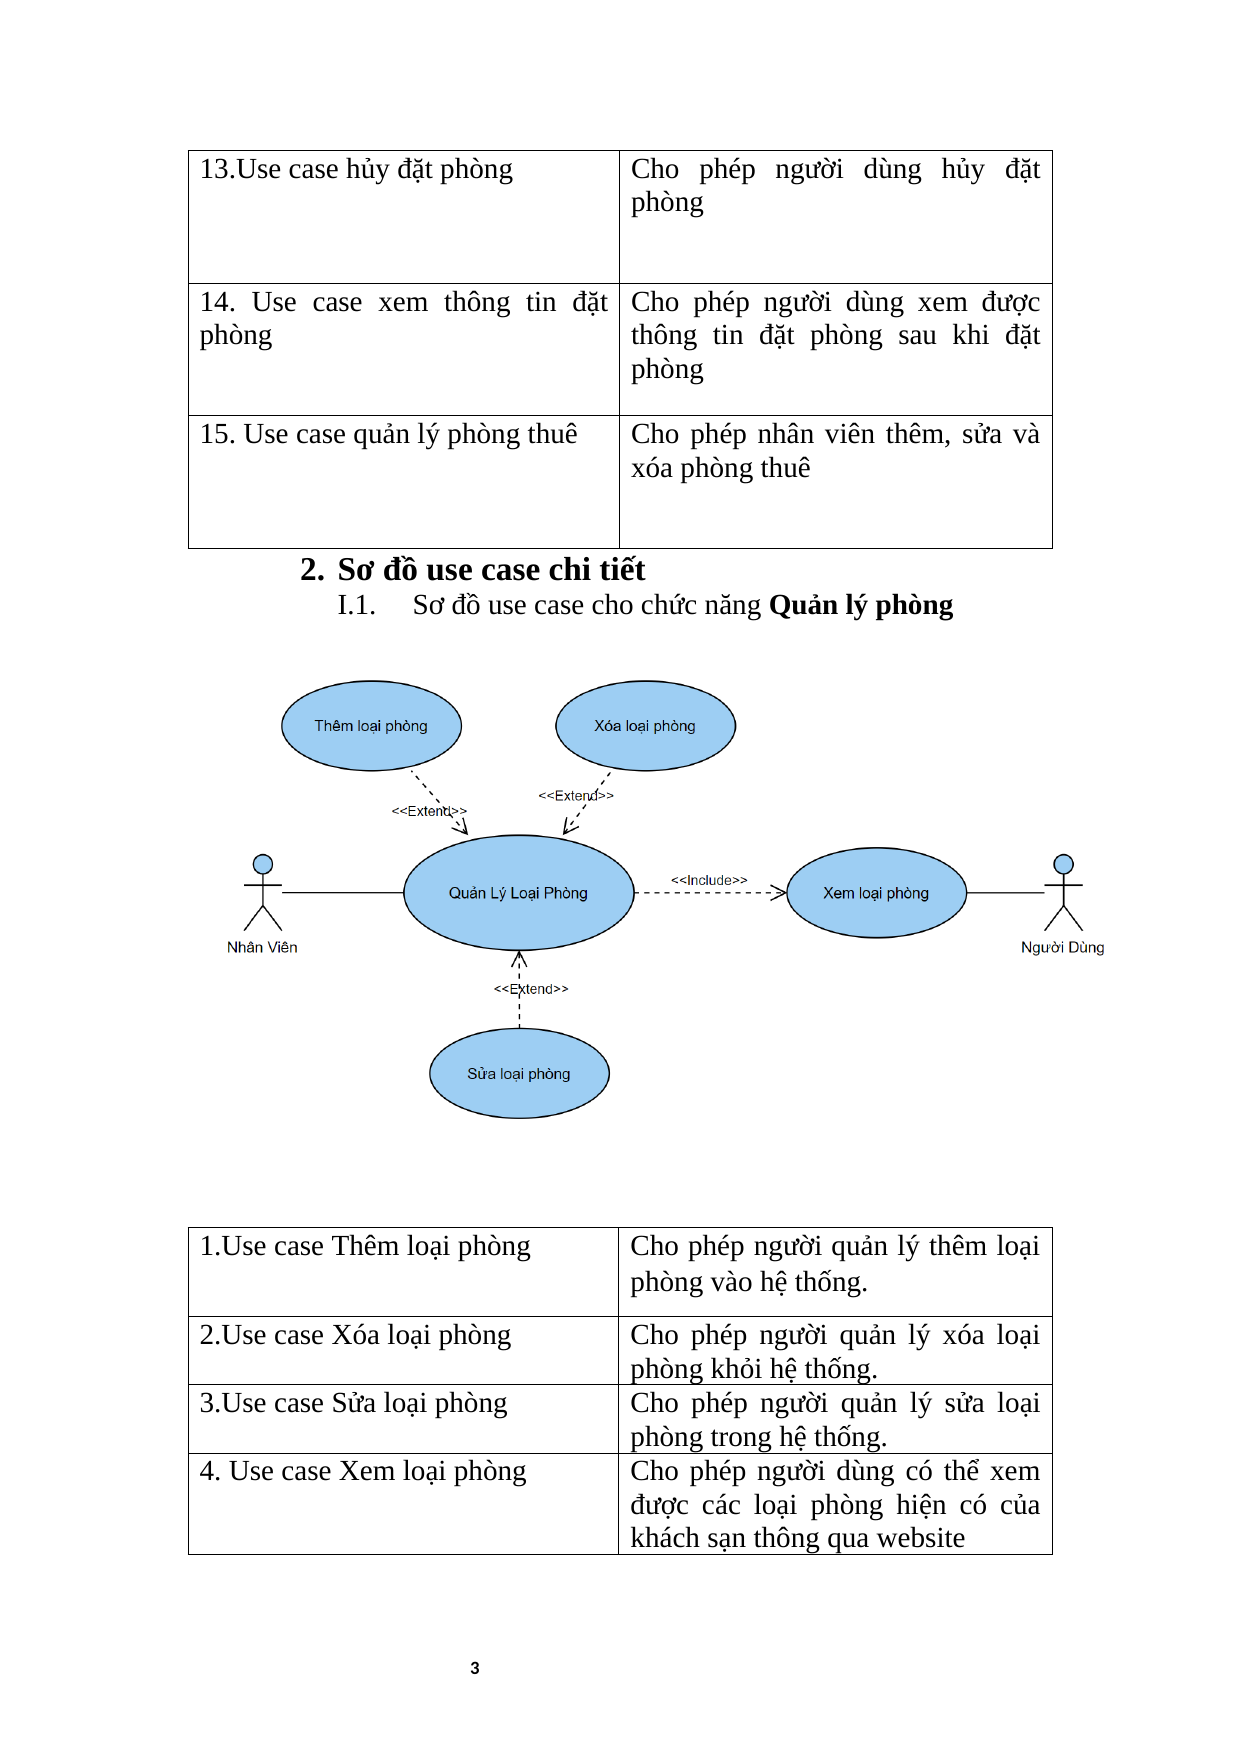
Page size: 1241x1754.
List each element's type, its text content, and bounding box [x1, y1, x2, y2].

table_cell 14. Use case xem thông tin đặt phòng [189, 284, 619, 415]
table_header 1.Use case Thêm loại phòng [189, 1228, 618, 1316]
picture [187, 621, 1163, 1203]
table_cell Cho phép người dùng có thể xem được các loại phòng hiện có của khách sạn thông qua website [619, 1454, 1052, 1554]
table_cell 13.Use case hủy đặt phòng [189, 151, 619, 283]
table_cell 4. Use case Xem loại phòng [189, 1454, 618, 1554]
list Sơ đồ use case chi tiết [300, 549, 1053, 587]
table_cell 3.Use case Sửa loại phòng [189, 1385, 618, 1452]
table_cell Cho phép người quản lý xóa loại phòng khỏi hệ thống. [619, 1317, 1052, 1384]
table_cell Cho phép người dùng xem được thông tin đặt phòng sau khi đặt phòng [620, 284, 1052, 415]
table_cell Cho phép người dùng hủy đặt phòng [620, 151, 1052, 283]
table_cell 2.Use case Xóa loại phòng [189, 1317, 618, 1384]
table_cell Cho phép nhân viên thêm, sửa và xóa phòng thuê [620, 416, 1052, 548]
list Sơ đồ use case cho chức năng Quản lý phòng [337, 587, 1053, 621]
table_header Cho phép người quản lý thêm loại phòng vào hệ thống. [619, 1228, 1052, 1316]
table_cell 15. Use case quản lý phòng thuê [189, 416, 619, 548]
table_cell Cho phép người quản lý sửa loại phòng trong hệ thống. [619, 1385, 1052, 1452]
